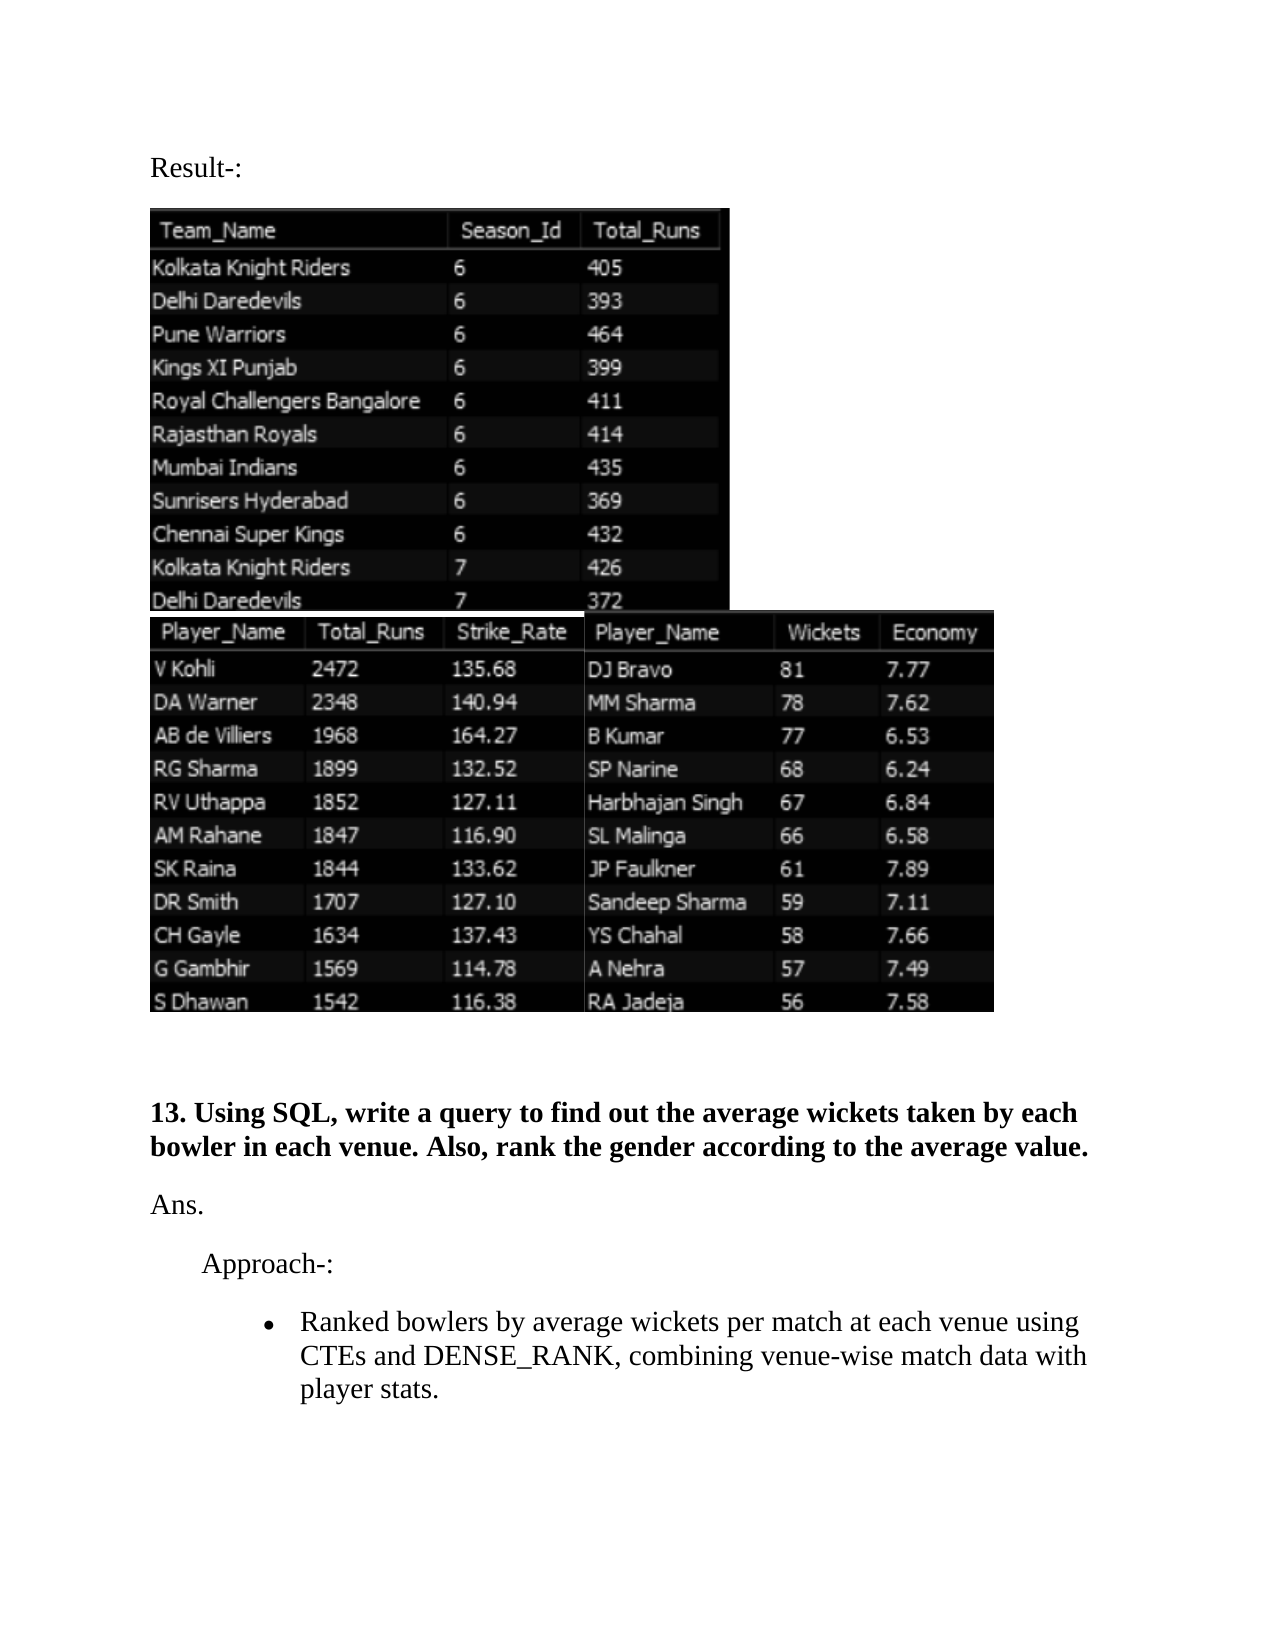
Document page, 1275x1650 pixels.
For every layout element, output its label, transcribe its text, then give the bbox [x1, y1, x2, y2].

text Approach-: [150, 1246, 1125, 1279]
list Ranked bowlers by average wickets per match at each venue using CTEs and DENSE_RANK, combining venue-wise match data with player stats. [262, 1304, 1125, 1405]
text 13. Using SQL, write a query to find out the average wickets taken by each bowler in each venue. Also, rank the gender according to the average value. [150, 1095, 1125, 1162]
text Ans. [150, 1187, 1125, 1221]
text Result-: [150, 150, 1125, 183]
picture [150, 208, 994, 1012]
